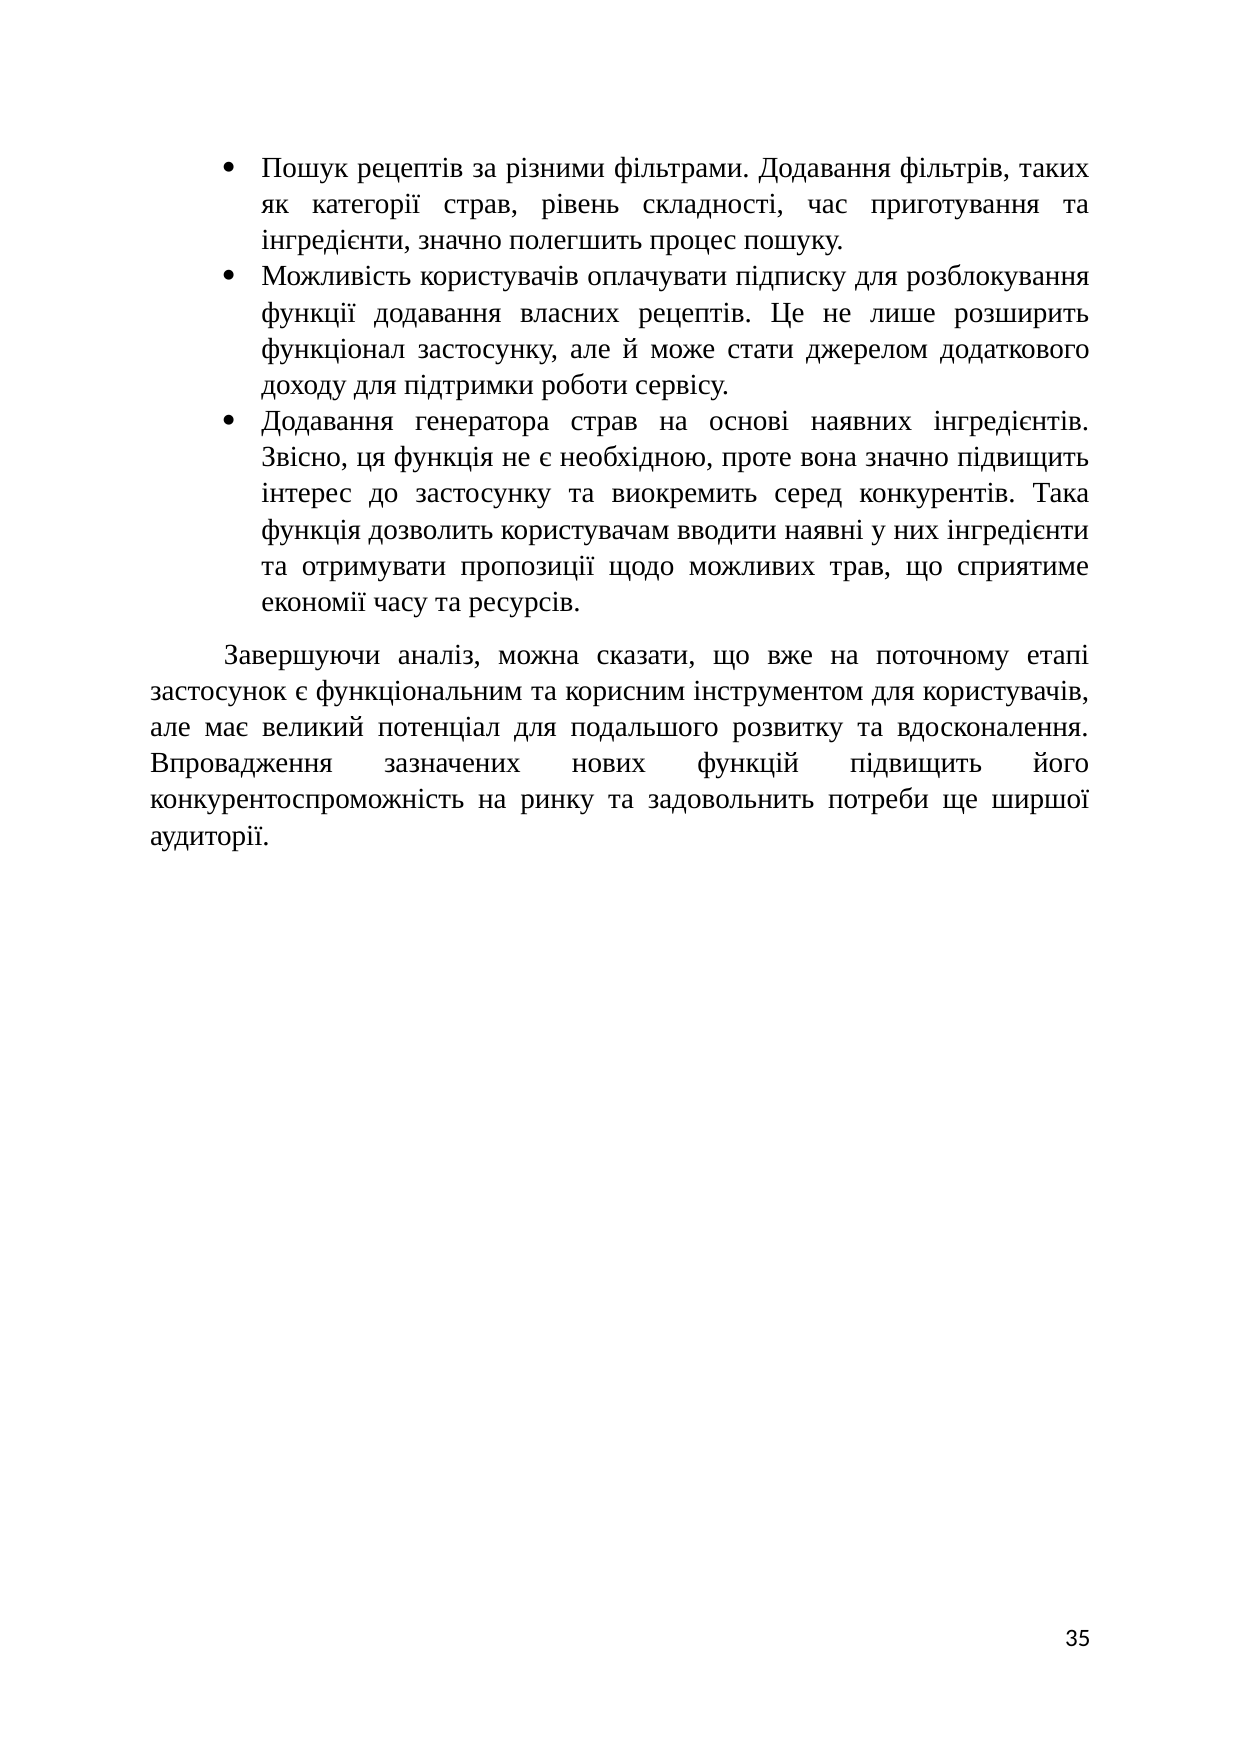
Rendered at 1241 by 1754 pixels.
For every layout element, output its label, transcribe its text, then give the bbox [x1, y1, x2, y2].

list Можливість користувачів оплачувати підписку для розблокування функції додавання власних рецептів. Це не лише розширить функціонал застосунку, але й може стати джерелом додаткового доходу для підтримки роботи сервісу. [224, 258, 1090, 401]
list Додавання генератора страв на основі наявних інгредієнтів. Звісно, ця функція не є необхідною, проте вона значно підвищить інтерес до застосунку та виокремить серед конкурентів. Така функція дозволить користувачам вводити наявні у них інгредієнти та отримувати пропозиції щодо можливих трав, що сприятиме економії часу та ресурсів. [224, 403, 1090, 618]
list Пошук рецептів за різними фільтрами. Додавання фільтрів, таких як категорії страв, рівень складності, час приготування та інгредієнти, значно полегшить процес пошуку. [224, 150, 1090, 256]
text Завершуючи аналіз, можна сказати, що вже на поточному етапі застосунок є функціональним та корисним інструментом для користувачів, але має великий потенціал для подальшого розвитку та вдосконалення. Впровадження зазначених нових функцій підвищить його конкурентоспроможність на ринку та задовольнить потреби ще ширшої аудиторії. [150, 637, 1090, 851]
